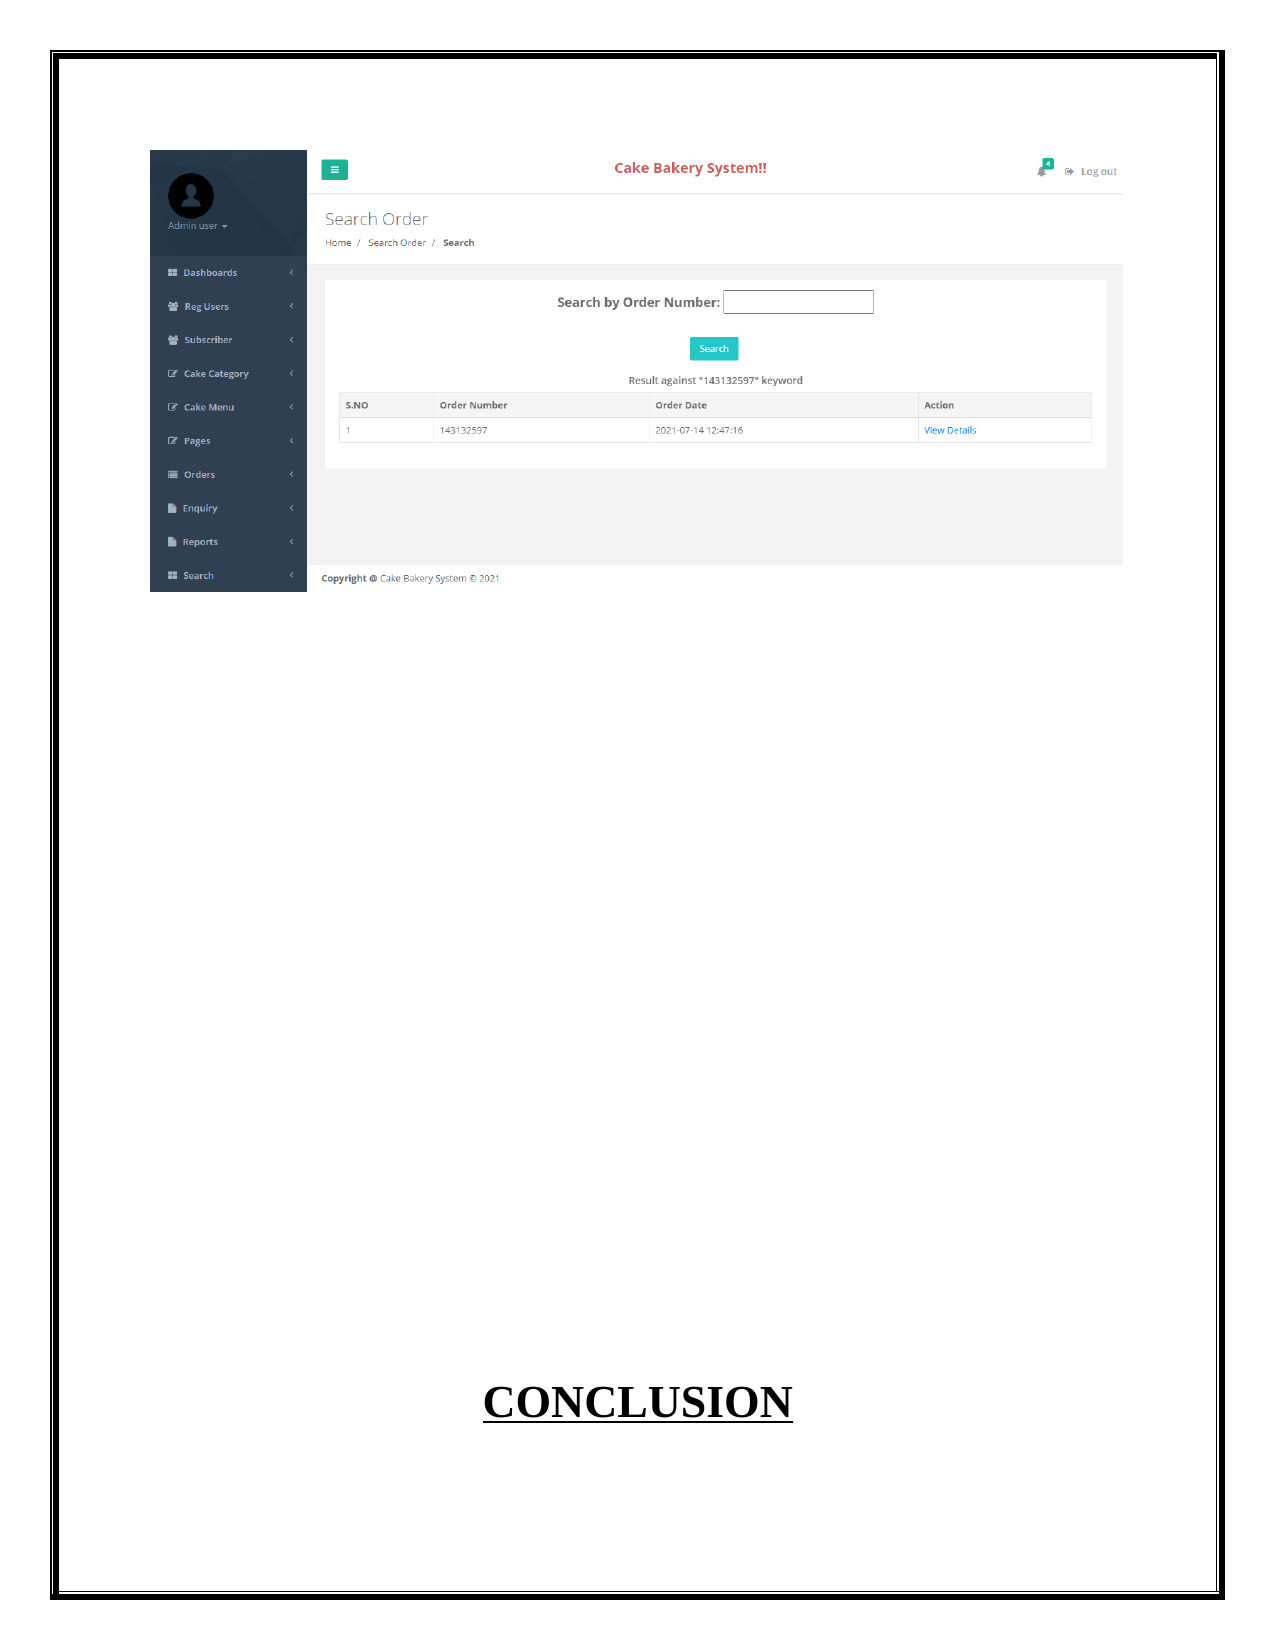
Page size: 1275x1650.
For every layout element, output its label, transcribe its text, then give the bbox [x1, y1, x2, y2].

text CONCLUSION [150, 1375, 1125, 1428]
picture [150, 150, 1124, 592]
